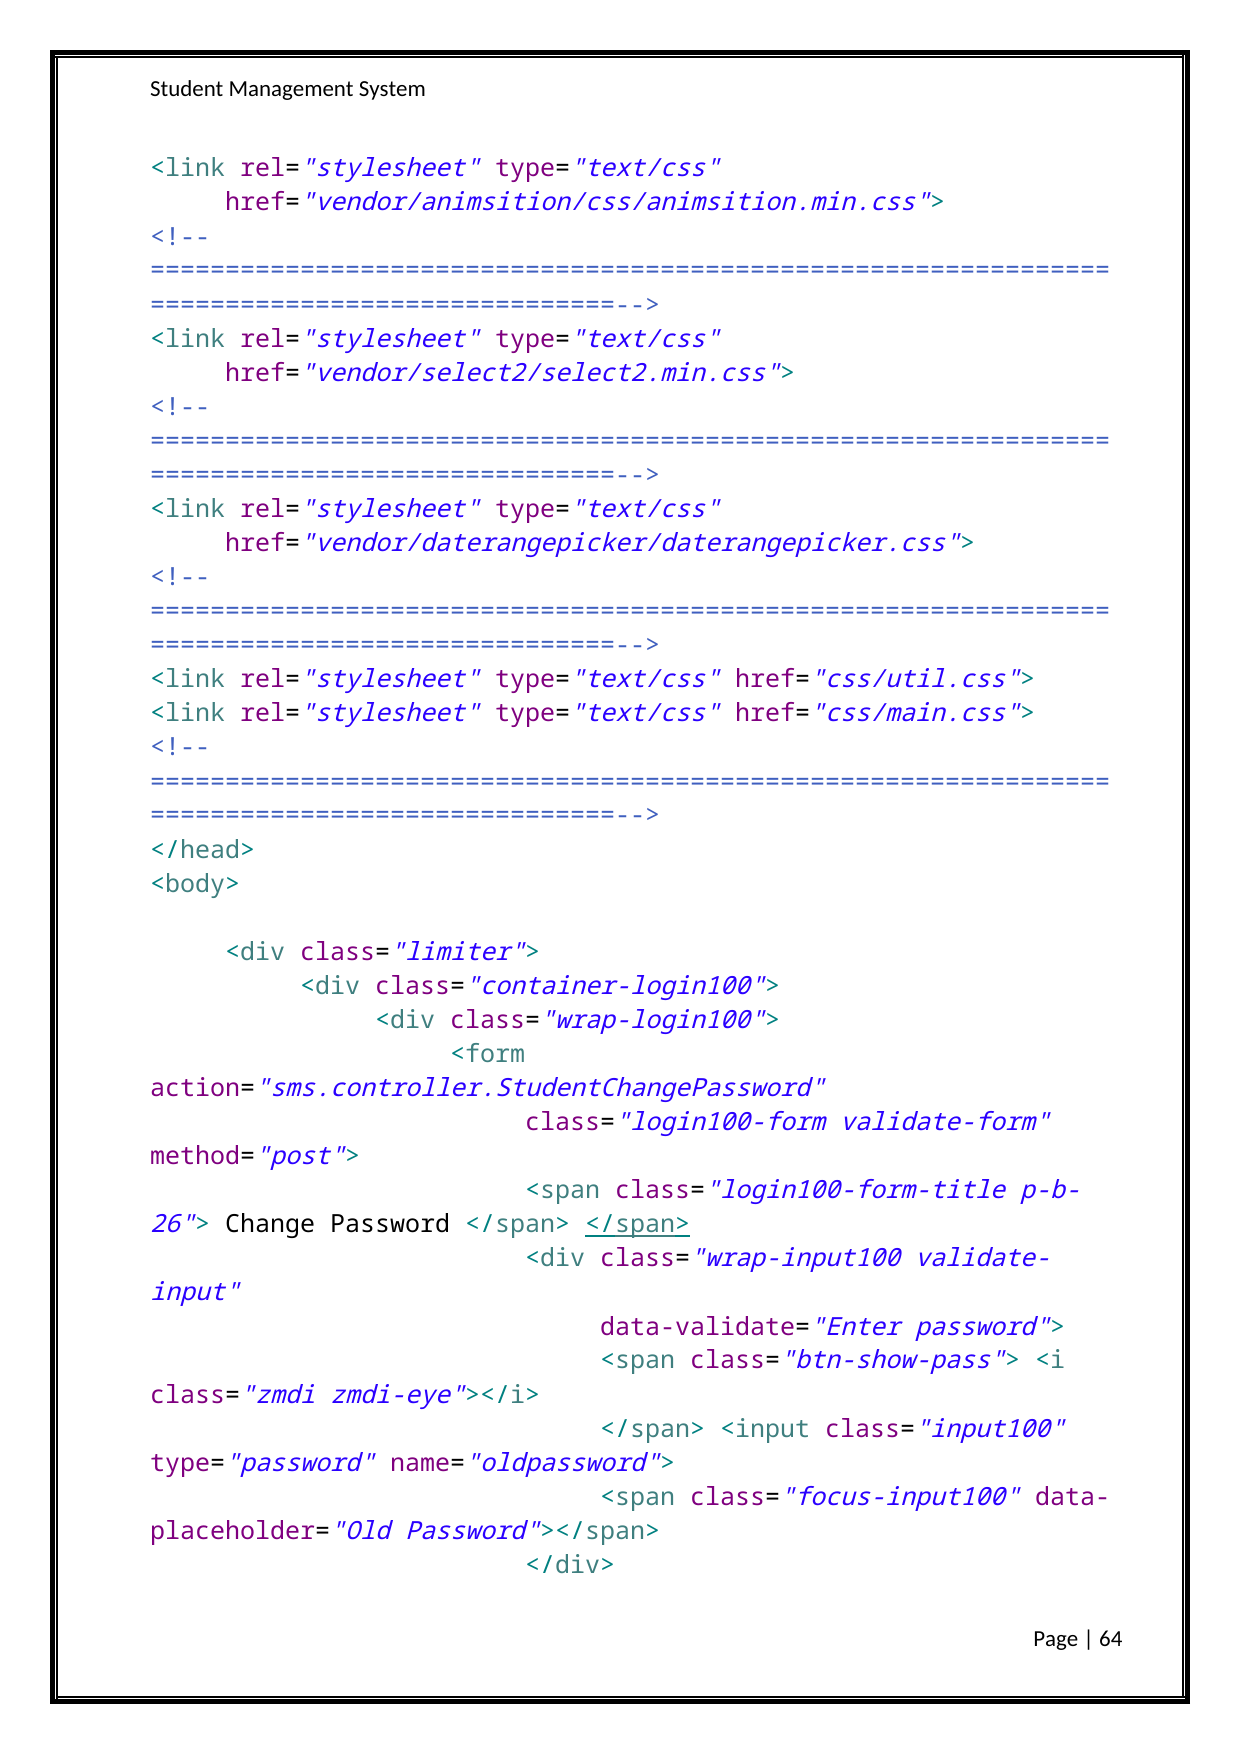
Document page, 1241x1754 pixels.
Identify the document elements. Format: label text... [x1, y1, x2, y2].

text </span> <input class="input100" type="password" name="oldpassword"> [150, 1410, 1122, 1478]
text <!--===============================================================================================--> [150, 559, 1122, 661]
text <!--===============================================================================================--> [150, 729, 1122, 831]
text </head> [150, 831, 1122, 865]
text <body> [150, 865, 1122, 899]
text <link rel="stylesheet" type="text/css" [150, 150, 1122, 184]
text <link rel="stylesheet" type="text/css" href="css/util.css"> [150, 661, 1122, 695]
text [150, 1342, 1122, 1410]
text <div class="wrap-input100 validate-input" [150, 1240, 1122, 1308]
text href="vendor/daterangepicker/daterangepicker.css"> [150, 525, 1122, 559]
text <span class="focus-input100" data-placeholder="Old Password"></span> [150, 1478, 1122, 1547]
text <form action="sms.controller.StudentChangePassword" [150, 1036, 1122, 1104]
text <link rel="stylesheet" type="text/css" [150, 320, 1122, 354]
text <!--===============================================================================================--> [150, 388, 1122, 491]
text </div> [150, 1547, 1122, 1581]
text href="vendor/animsition/css/animsition.min.css"> [150, 184, 1122, 218]
text <div class="limiter"> [150, 933, 1122, 967]
text <span class="login100-form-title p-b-26"> Change Password </span> </span> [150, 1172, 1122, 1240]
text <link rel="stylesheet" type="text/css" [150, 491, 1122, 525]
text <div class="wrap-login100"> [150, 1002, 1122, 1036]
text <link rel="stylesheet" type="text/css" href="css/main.css"> [150, 695, 1122, 729]
text data-validate="Enter password"> [150, 1308, 1122, 1342]
text <div class="container-login100"> [150, 967, 1122, 1002]
text class="login100-form validate-form" method="post"> [150, 1104, 1122, 1172]
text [150, 218, 1122, 320]
text href="vendor/select2/select2.min.css"> [150, 354, 1122, 388]
